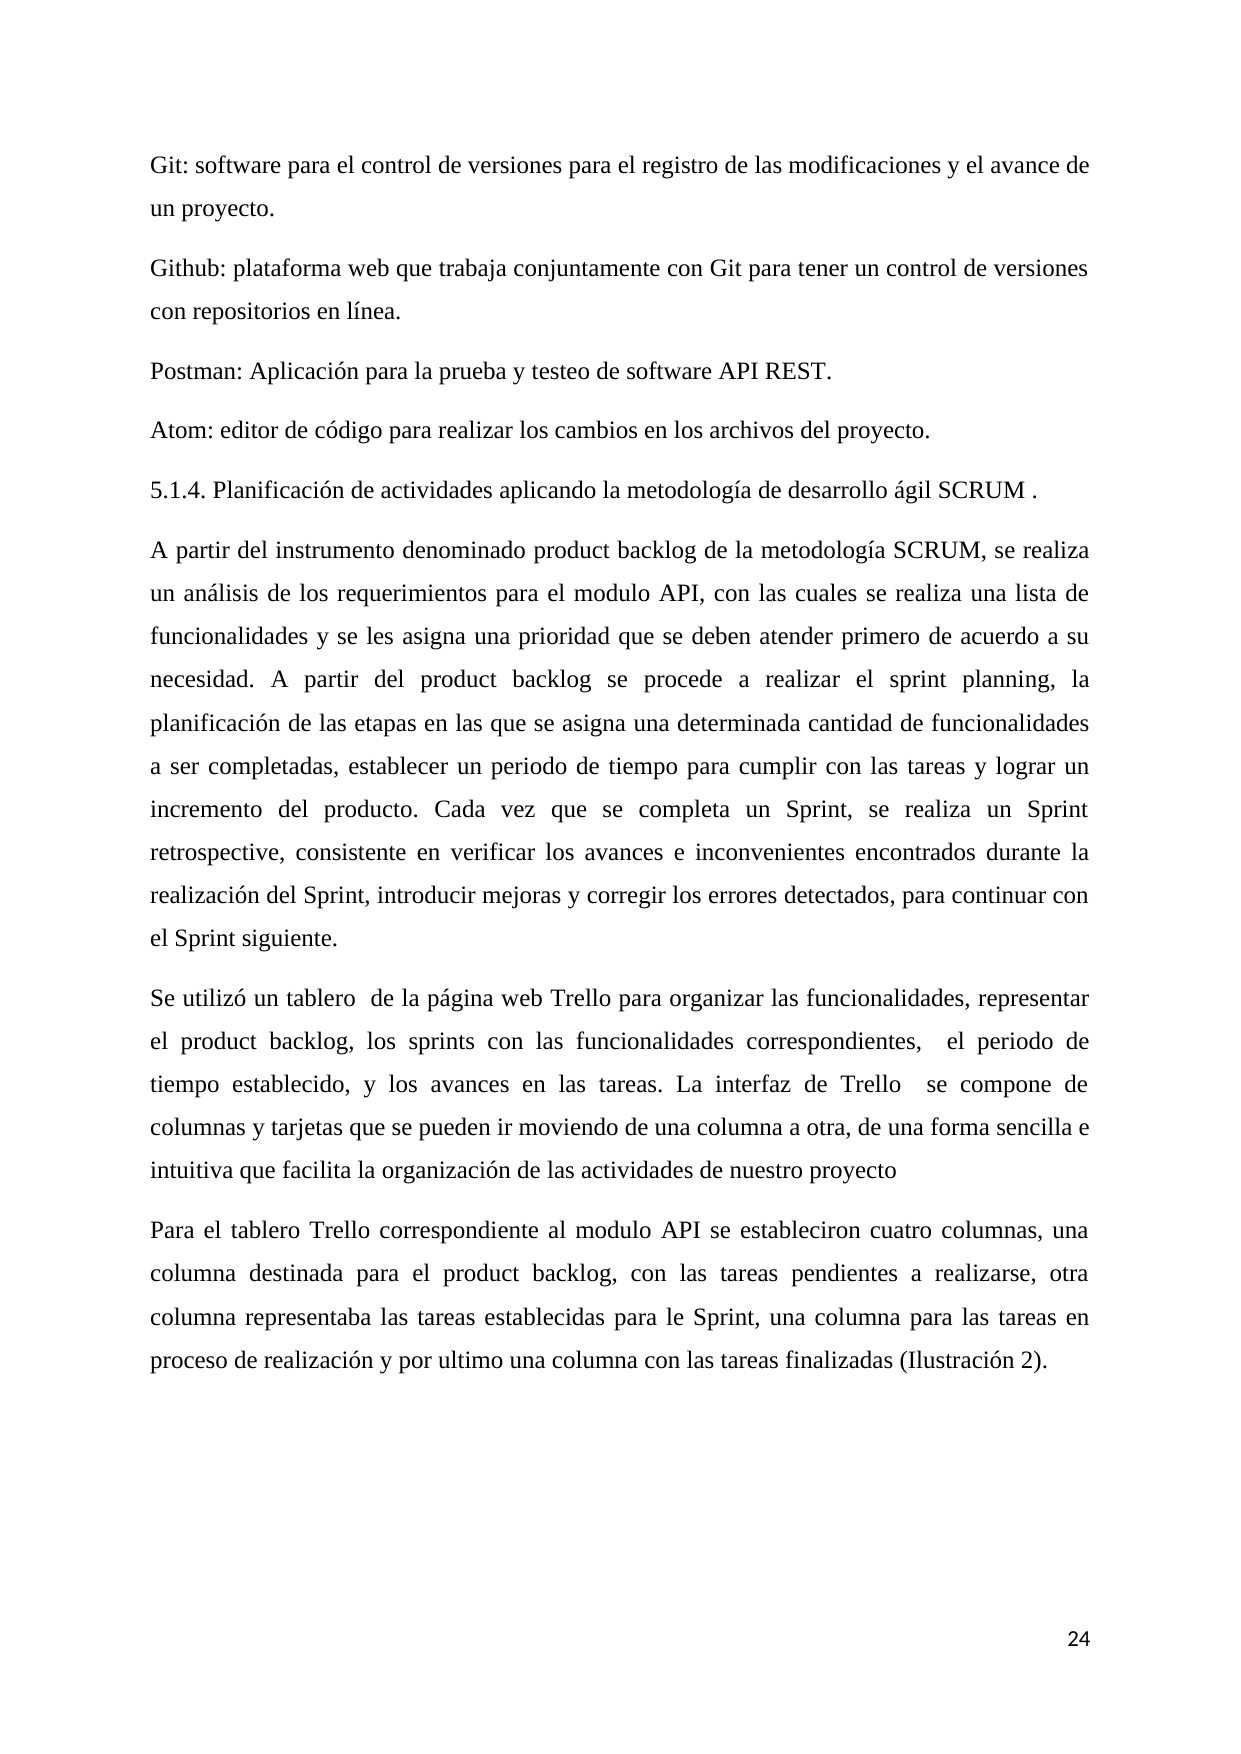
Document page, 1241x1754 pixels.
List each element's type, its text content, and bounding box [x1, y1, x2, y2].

text Git: software para el control de versiones para el registro de las modificaciones y el avance de un proyecto. [150, 150, 1090, 222]
text Para el tablero Trello correspondiente al modulo API se estableciron cuatro columnas, una columna destinada para el product backlog, con las tareas pendientes a realizarse, otra columna representaba las tareas establecidas para le Sprint, una columna para las tareas en proceso de realización y por ultimo una columna con las tareas finalizadas (Ilustración 2). [150, 1215, 1090, 1373]
text Github: plataforma web que trabaja conjuntamente con Git para tener un control de versiones con repositorios en línea. [150, 253, 1090, 325]
text Se utilizó un tablero de la página web Trello para organizar las funcionalidades, representar el product backlog, los sprints con las funcionalidades correspondientes, el periodo de tiempo establecido, y los avances en las tareas. La interfaz de Trello se compone de columnas y tarjetas que se pueden ir moviendo de una columna a otra, de una forma sencilla e intuitiva que facilita la organización de las actividades de nuestro proyecto [150, 983, 1090, 1184]
text Postman: Aplicación para la prueba y testeo de software API REST. [150, 356, 1090, 384]
text 5.1.4. Planificación de actividades aplicando la metodología de desarrollo ágil SCRUM . [150, 475, 1090, 504]
text Atom: editor de código para realizar los cambios en los archivos del proyecto. [150, 416, 1090, 444]
text A partir del instrumento denominado product backlog de la metodología SCRUM, se realiza un análisis de los requerimientos para el modulo API, con las cuales se realiza una lista de funcionalidades y se les asigna una prioridad que se deben atender primero de acuerdo a su necesidad. A partir del product backlog se procede a realizar el sprint planning, la planificación de las etapas en las que se asigna una determinada cantidad de funcionalidades a ser completadas, establecer un periodo de tiempo para cumplir con las tareas y lograr un incremento del producto. Cada vez que se completa un Sprint, se realiza un Sprint retrospective, consistente en verificar los avances e inconvenientes encontrados durante la realización del Sprint, introducir mejoras y corregir los errores detectados, para continuar con el Sprint siguiente. [150, 535, 1090, 952]
